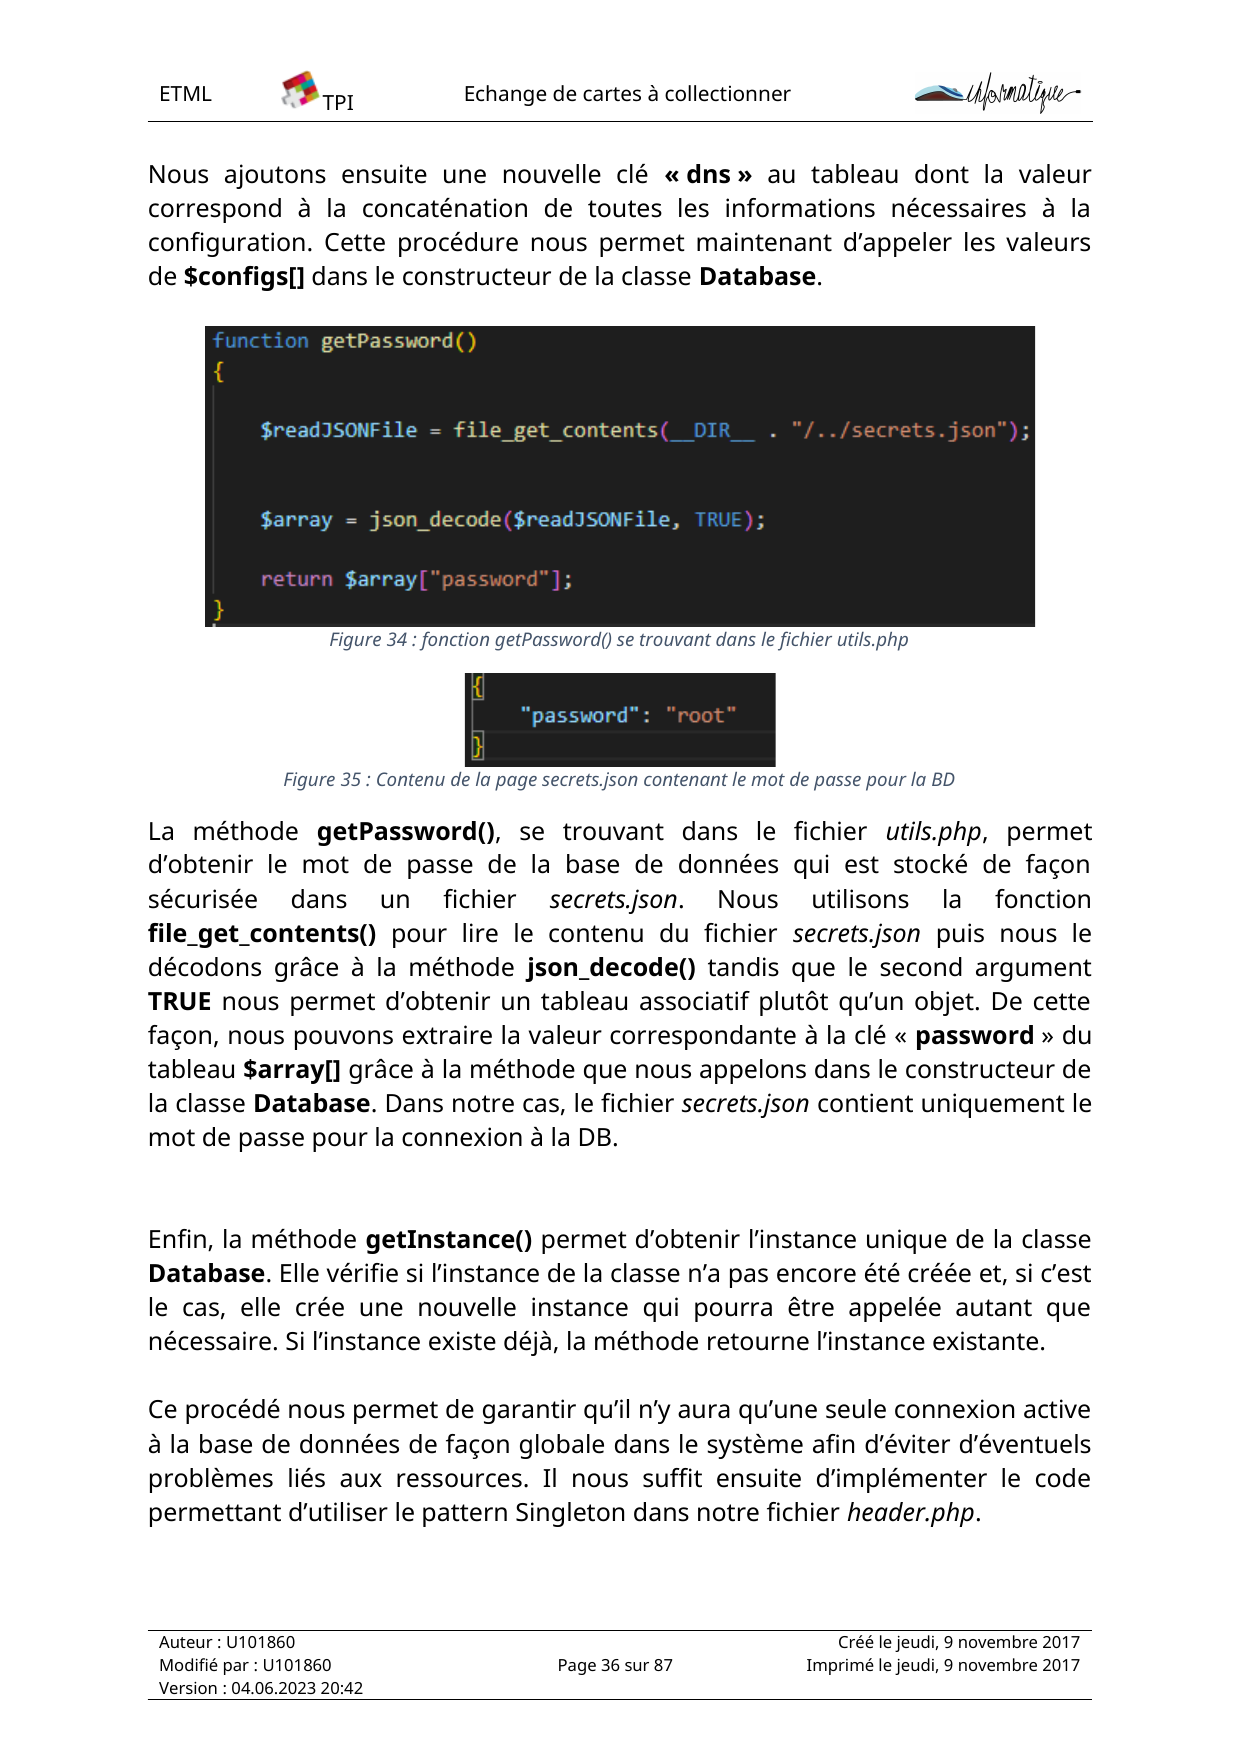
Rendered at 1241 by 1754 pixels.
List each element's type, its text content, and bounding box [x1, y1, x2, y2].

text Figure 35 : Contenu de la page secrets.json contenant le mot de passe pour la BD [148, 767, 1092, 792]
picture [276, 69, 323, 111]
text Enfin, la méthode getInstance() permet d’obtenir l’instance unique de la classe Database. Elle vérifie si l’instance de la classe n’a pas encore été créée et, si c’est le cas, elle crée une nouvelle instance qui pourra être appelée autant que nécessaire. Si l’instance existe déjà, la méthode retourne l’instance existante. [148, 1222, 1092, 1358]
picture [464, 673, 776, 767]
text Nous ajoutons ensuite une nouvelle clé « dns » au tableau dont la valeur correspond à la concaténation de toutes les informations nécessaires à la configuration. Cette procédure nous permet maintenant d’appeler les valeurs de $configs[] dans le constructeur de la classe Database. [148, 156, 1092, 292]
picture [205, 326, 1035, 627]
text La méthode getPassword(), se trouvant dans le fichier utils.php, permet d’obtenir le mot de passe de la base de données qui est stocké de façon sécurisée dans un fichier secrets.json. Nous utilisons la fonction file_get_contents() pour lire le contenu du fichier secrets.json puis nous le décodons grâce à la méthode json_decode() tandis que le second argument TRUE nous permet d’obtenir un tableau associatif plutôt qu’un objet. De cette façon, nous pouvons extraire la valeur correspondante à la clé « password » du tableau $array[] grâce à la méthode que nous appelons dans le constructeur de la classe Database. Dans notre cas, le fichier secrets.json contient uniquement le mot de passe pour la connexion à la DB. [148, 813, 1092, 1154]
text Figure 34 : fonction getPassword() se trouvant dans le fichier utils.php [148, 627, 1092, 652]
text Ce procédé nous permet de garantir qu’il n’y aura qu’une seule connexion active à la base de données de façon globale dans le système afin d’éviter d’éventuels problèmes liés aux ressources. Il nous suffit ensuite d’implémenter le code permettant d’utiliser le pattern Singleton dans notre fichier header.php. [148, 1392, 1092, 1528]
